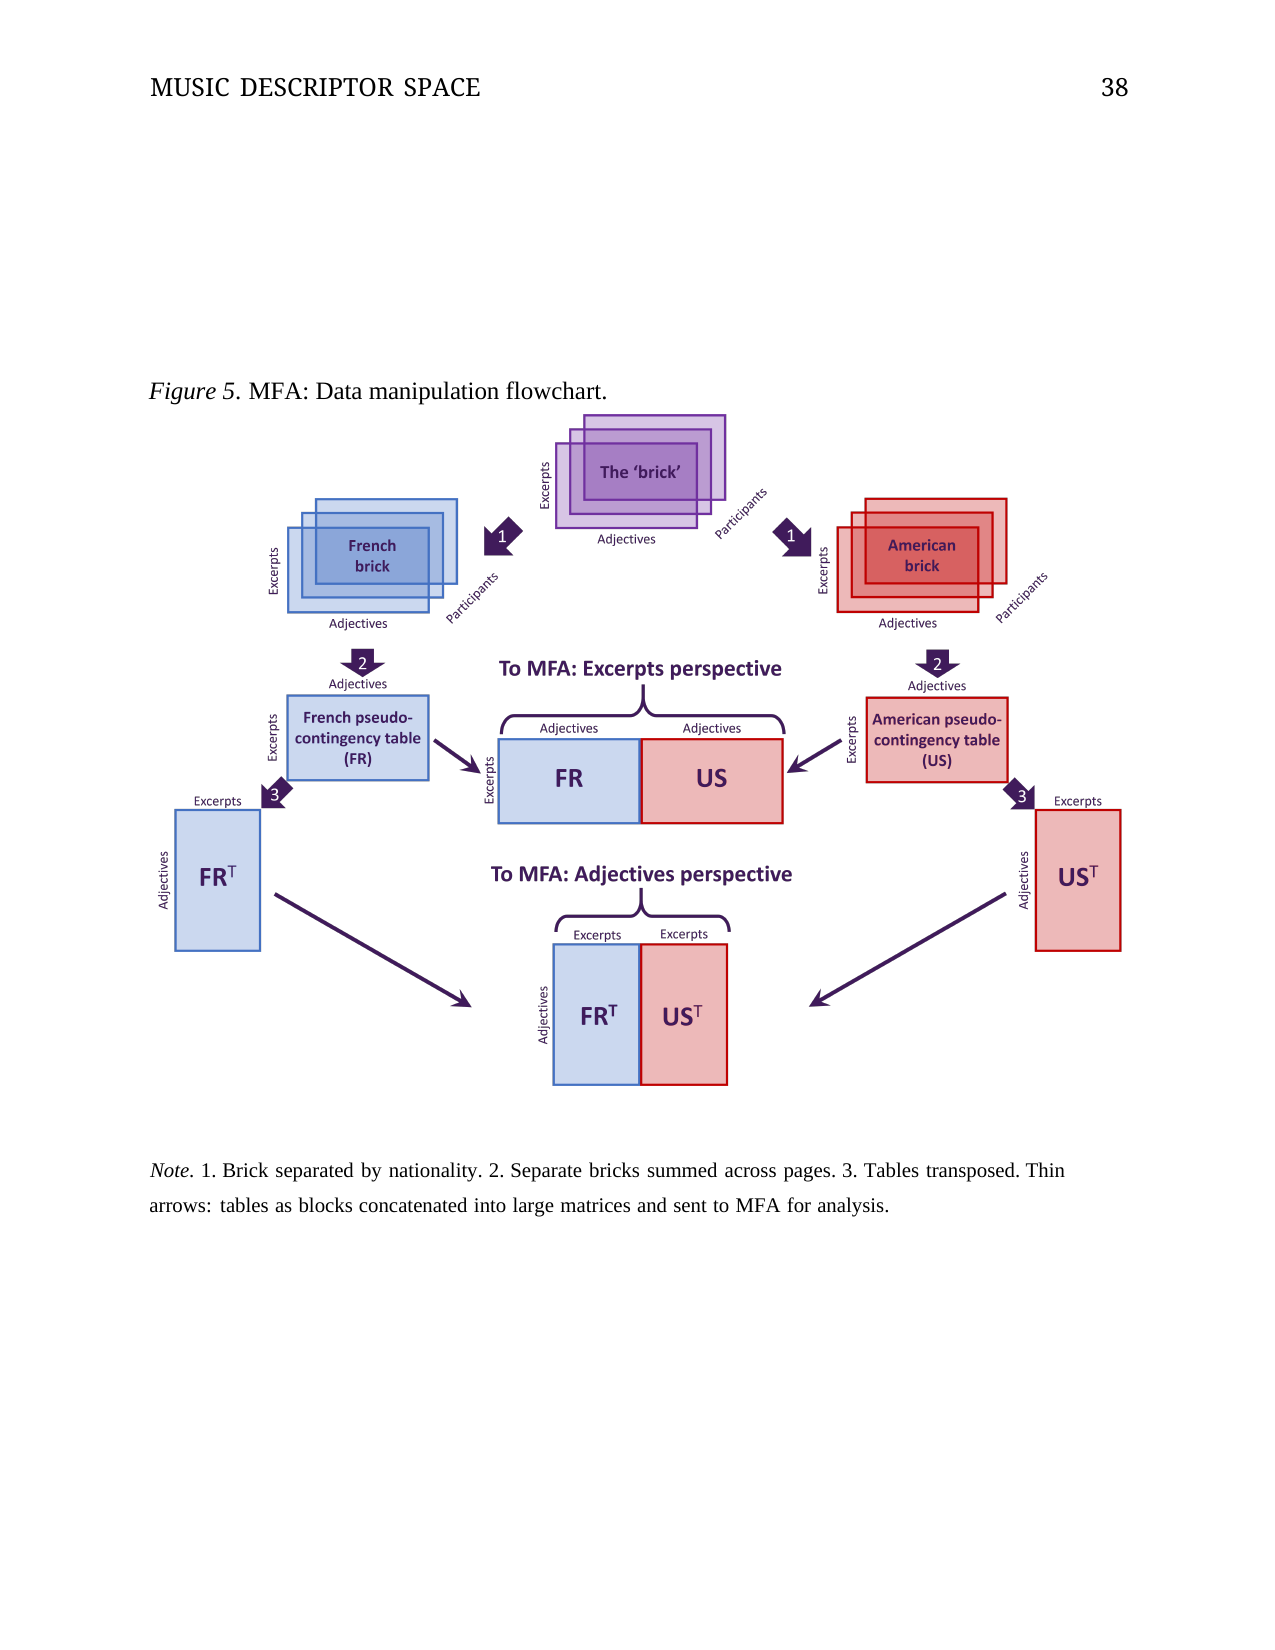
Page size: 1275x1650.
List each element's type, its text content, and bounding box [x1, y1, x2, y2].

picture [150, 414, 1132, 1086]
text Figure 5. MFA: Data manipulation flowchart. [149, 376, 1142, 405]
text Note. 1. Brick separated by nationality. 2. Separate bricks summed across pages. 3. Tables transposed. Thin arrows: tables as blocks concatenated into large matrices and sent to MFA for analysis. [149, 1158, 1130, 1217]
